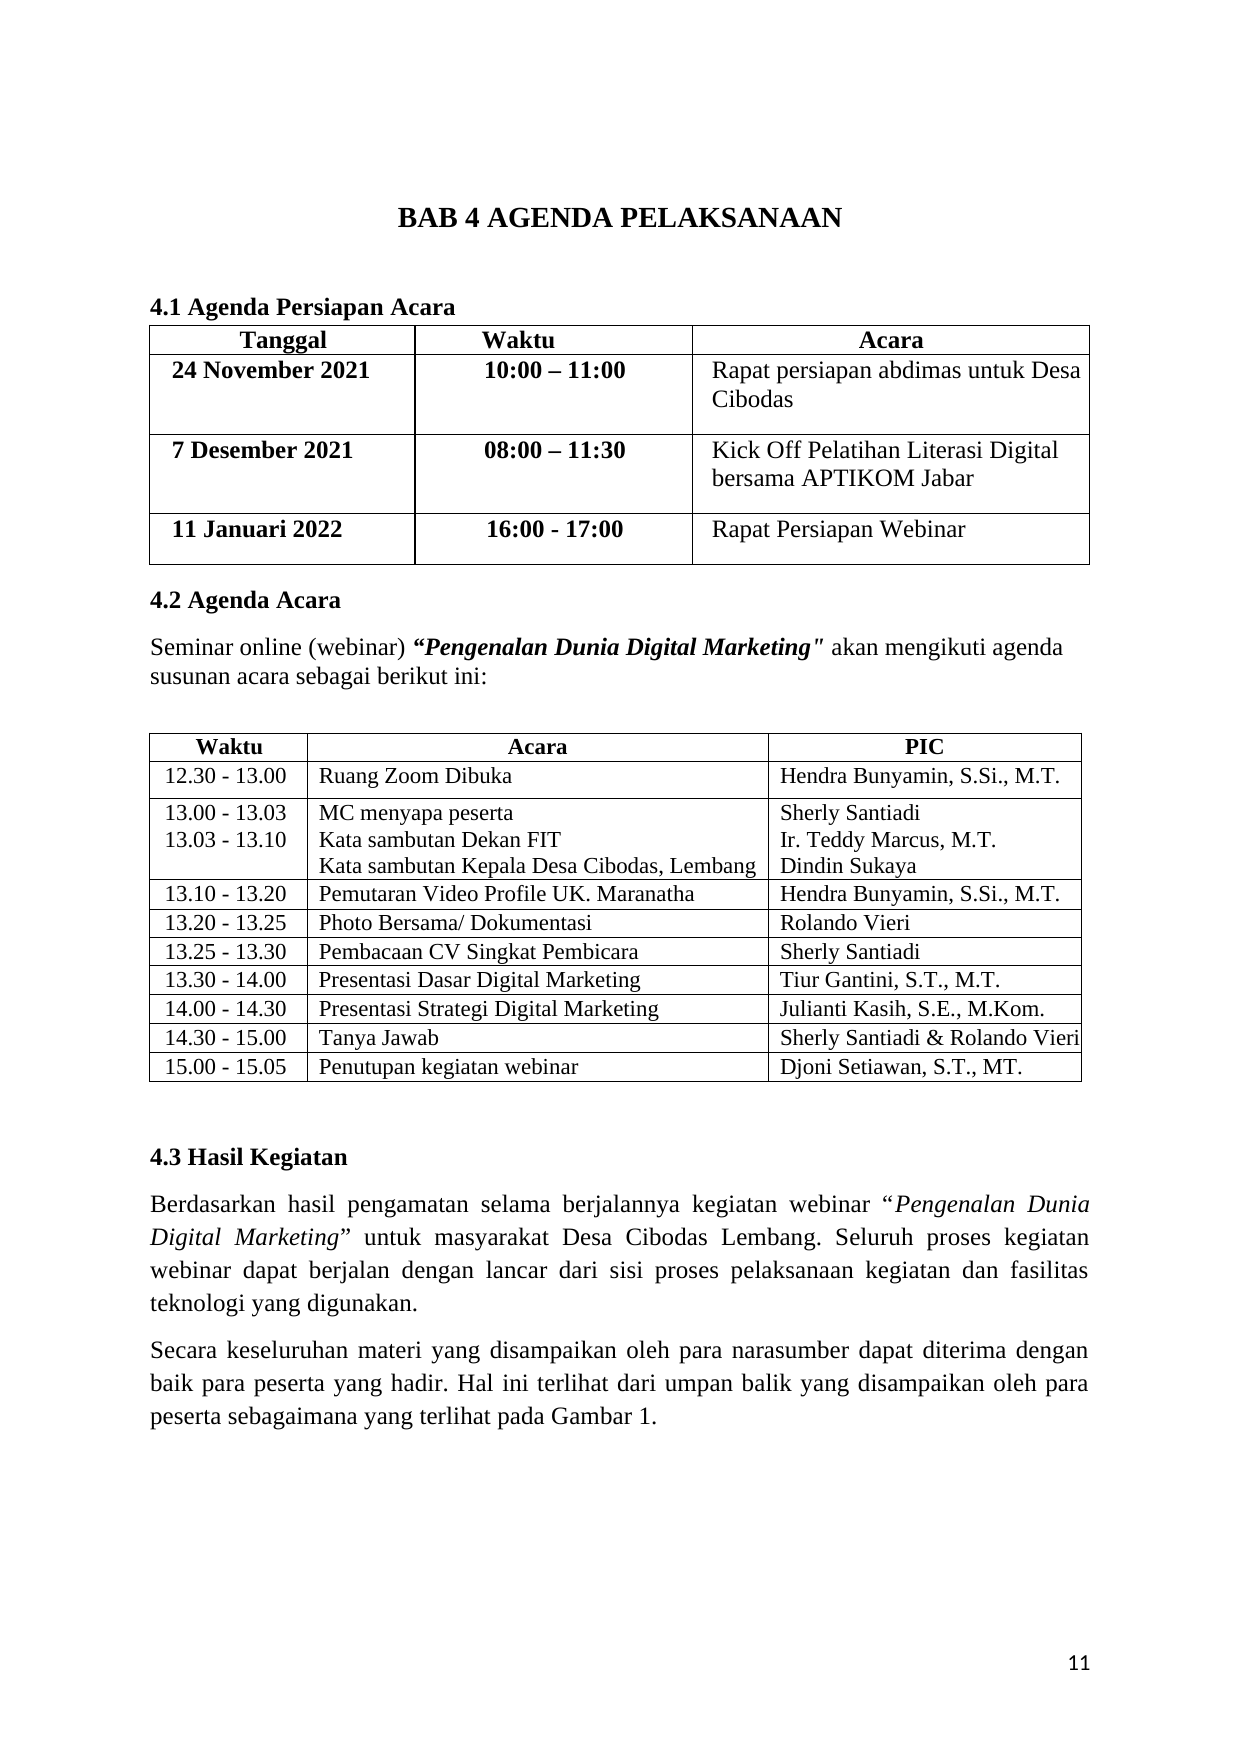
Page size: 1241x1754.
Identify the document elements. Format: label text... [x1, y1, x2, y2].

table_cell 08:00 – 11:30 [416, 435, 692, 513]
table_cell Sherly Santiadi & Rolando Vieri [769, 1024, 1081, 1052]
table_cell 14.00 - 14.30 [150, 995, 307, 1023]
table_cell 13.25 - 13.30 [150, 938, 307, 965]
table_cell 15.00 - 15.05 [150, 1053, 307, 1081]
table_cell Djoni Setiawan, S.T., MT. [769, 1053, 1081, 1081]
table_cell Sherly Santiadi [769, 938, 1081, 965]
table_cell Tiur Gantini, S.T., M.T. [769, 966, 1081, 994]
table_cell Hendra Bunyamin, S.Si., M.T. [769, 880, 1081, 908]
table_cell Presentasi Strategi Digital Marketing [308, 995, 768, 1023]
text Secara keseluruhan materi yang disampaikan oleh para narasumber dapat diterima dengan baik para peserta yang hadir. Hal ini terlihat dari umpan balik yang disampaikan oleh para peserta sebagaimana yang terlihat pada Gambar 1. [150, 1335, 1090, 1430]
table_cell 13.00 - 13.03 13.03 - 13.10 [150, 799, 307, 878]
table_header Waktu [416, 326, 692, 354]
table_cell Sherly Santiadi Ir. Teddy Marcus, M.T. Dindin Sukaya [769, 799, 1081, 878]
subtitle BAB 4 AGENDA PELAKSANAAN [150, 200, 1090, 233]
table_cell 12.30 - 13.00 [150, 762, 307, 798]
table_header Acara [308, 734, 768, 761]
subtitle 4.2 Agenda Acara [150, 586, 1090, 614]
table_cell Presentasi Dasar Digital Marketing [308, 966, 768, 994]
text Berdasarkan hasil pengamatan selama berjalannya kegiatan webinar “Pengenalan Dunia Digital Marketing” untuk masyarakat Desa Cibodas Lembang. Seluruh proses kegiatan webinar dapat berjalan dengan lancar dari sisi proses pelaksanaan kegiatan dan fasilitas teknologi yang digunakan. [150, 1189, 1090, 1317]
table_cell 7 Desember 2021 [150, 435, 414, 513]
table_cell Rapat Persiapan Webinar [693, 514, 1089, 564]
table_header PIC [769, 734, 1081, 761]
table_cell 14.30 - 15.00 [150, 1024, 307, 1052]
table_cell Photo Bersama/ Dokumentasi [308, 910, 768, 937]
table_cell 24 November 2021 [150, 355, 414, 434]
table_cell 16:00 - 17:00 [416, 514, 692, 564]
table_header Waktu [150, 734, 307, 761]
table_cell Pemutaran Video Profile UK. Maranatha [308, 880, 768, 908]
table_cell 11 Januari 2022 [150, 514, 414, 564]
subtitle 4.3 Hasil Kegiatan [150, 1142, 1090, 1171]
subtitle 4.1 Agenda Persiapan Acara [150, 292, 1090, 320]
table_cell 13.30 - 14.00 [150, 966, 307, 994]
table_cell 10:00 – 11:00 [416, 355, 692, 434]
table_header Tanggal [150, 326, 414, 354]
table_cell Kick Off Pelatihan Literasi Digital bersama APTIKOM Jabar [693, 435, 1089, 513]
table_header Acara [693, 326, 1089, 354]
table_cell Tanya Jawab [308, 1024, 768, 1052]
table_cell 13.20 - 13.25 [150, 910, 307, 937]
table_cell Penutupan kegiatan webinar [308, 1053, 768, 1081]
table_cell 13.10 - 13.20 [150, 880, 307, 908]
table_cell Pembacaan CV Singkat Pembicara [308, 938, 768, 965]
table_cell Rapat persiapan abdimas untuk Desa Cibodas [693, 355, 1089, 434]
table_cell Ruang Zoom Dibuka [308, 762, 768, 798]
table_cell Julianti Kasih, S.E., M.Kom. [769, 995, 1081, 1023]
table_cell Hendra Bunyamin, S.Si., M.T. [769, 762, 1081, 798]
text Seminar online (webinar) “Pengenalan Dunia Digital Marketing" akan mengikuti agenda susunan acara sebagai berikut ini: [150, 632, 1090, 690]
table_cell MC menyapa peserta Kata sambutan Dekan FIT Kata sambutan Kepala Desa Cibodas, Lembang [308, 799, 768, 878]
table_cell Rolando Vieri [769, 910, 1081, 937]
